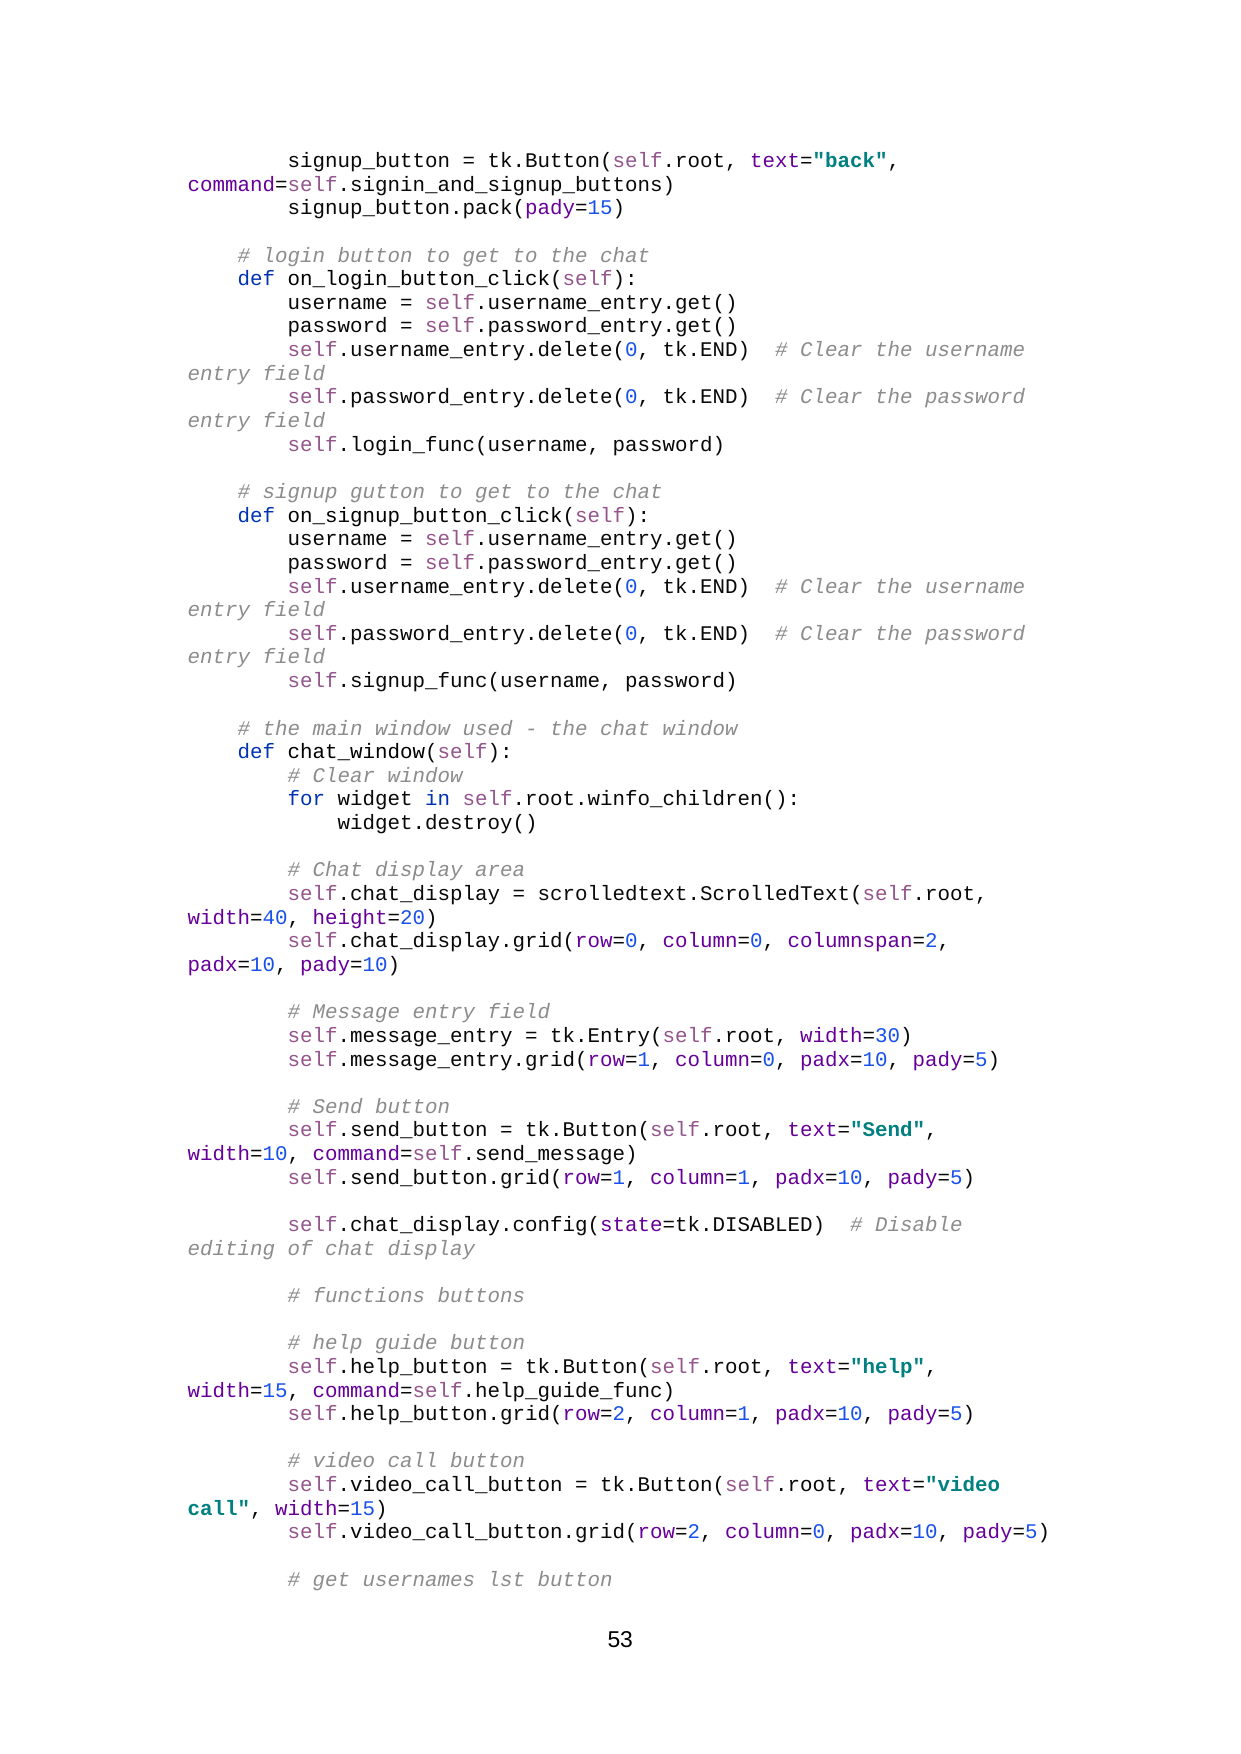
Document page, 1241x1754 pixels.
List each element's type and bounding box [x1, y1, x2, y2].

text [187, 150, 1053, 1592]
